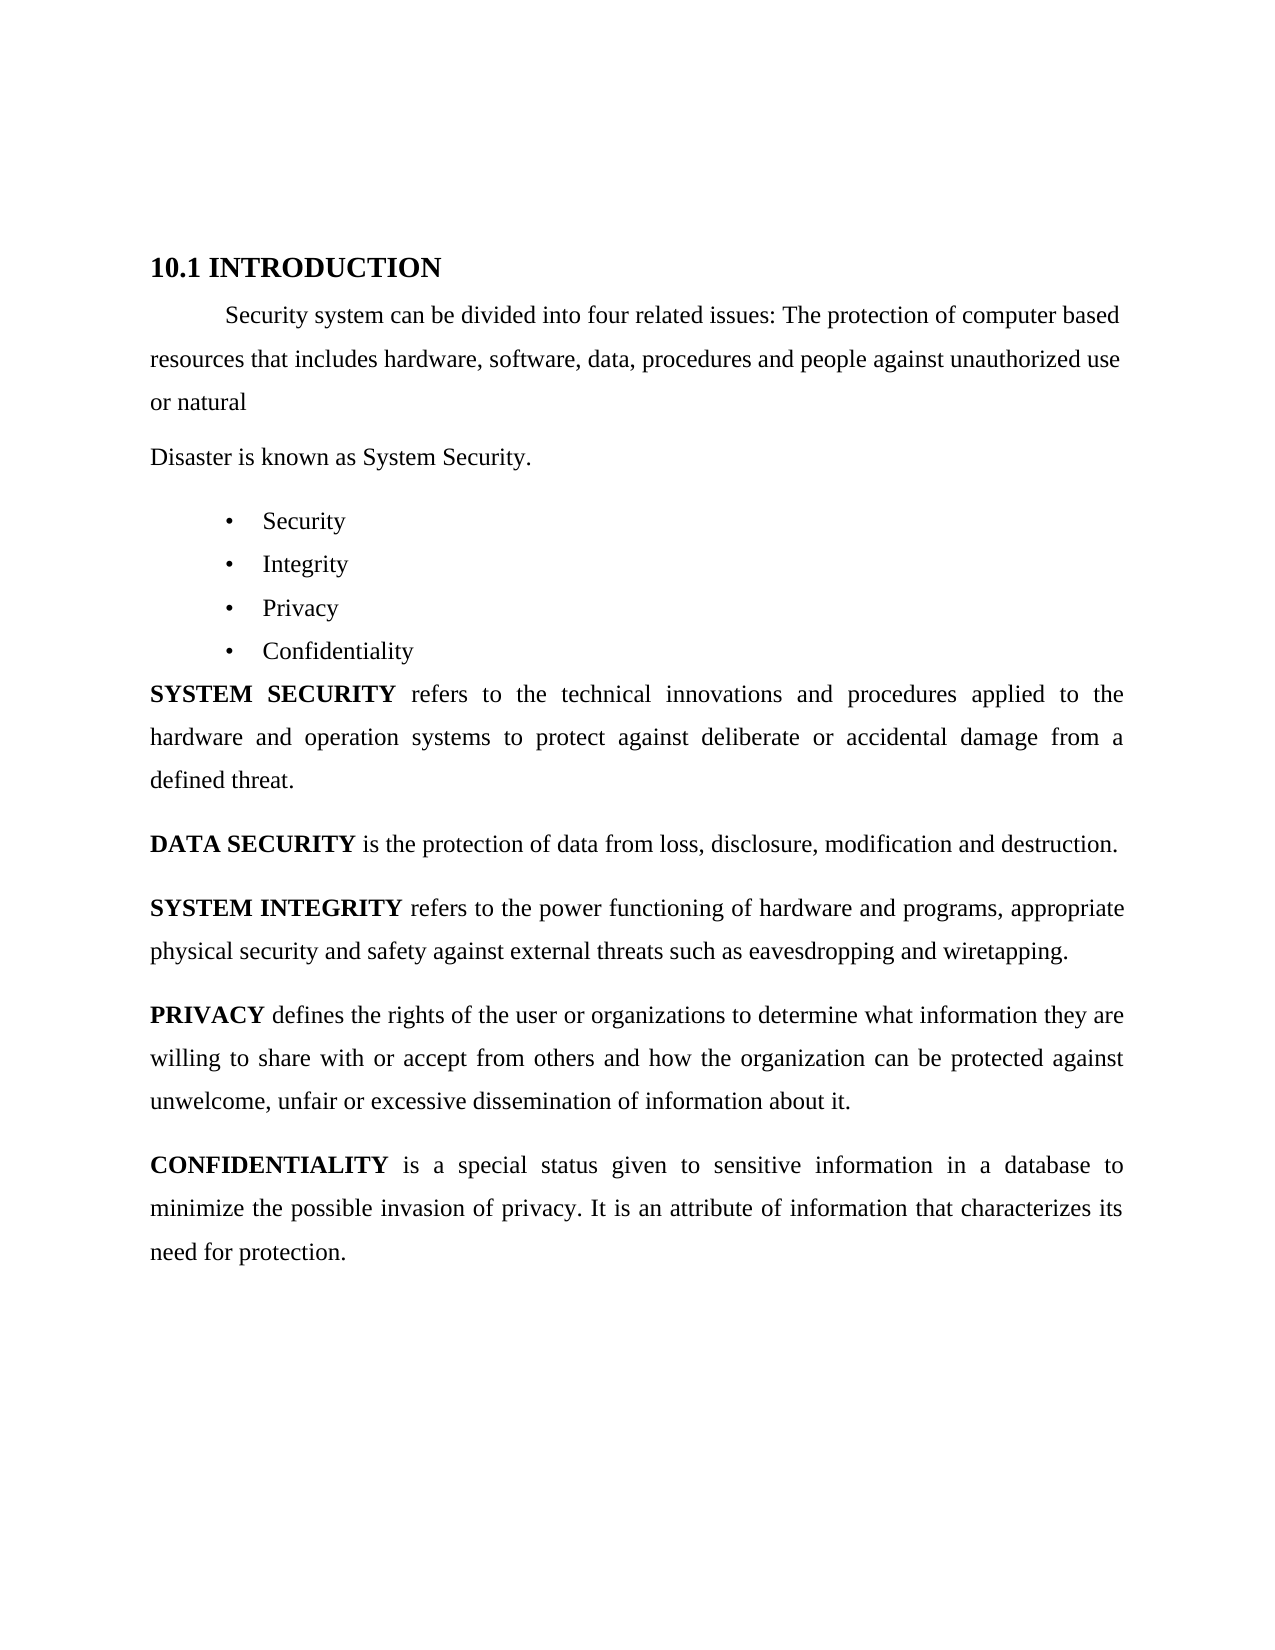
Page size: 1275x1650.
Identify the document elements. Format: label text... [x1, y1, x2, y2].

text DATA SECURITY is the protection of data from loss, disclosure, modification and destruction. [150, 829, 1125, 858]
list Privacy [225, 593, 1125, 621]
text SYSTEM INTEGRITY refers to the power functioning of hardware and programs, appropriate physical security and safety against external threats such as eavesdropping and wiretapping. [150, 893, 1125, 965]
list Confidentiality [225, 636, 1125, 664]
text PRIVACY defines the rights of the user or organizations to determine what information they are willing to share with or accept from others and how the organization can be protected against unwelcome, unfair or excessive dissemination of information about it. [150, 1000, 1125, 1115]
text Security system can be divided into four related issues: The protection of computer based resources that includes hardware, software, data, procedures and people against unauthorized use or natural [150, 301, 1125, 416]
list Integrity [225, 549, 1125, 578]
text SYSTEM SECURITY refers to the technical innovations and procedures applied to the hardware and operation systems to protect against deliberate or accidental damage from a defined threat. [150, 679, 1125, 794]
list Security [225, 506, 1125, 535]
text Disaster is known as System Security. [150, 442, 1125, 471]
text CONFIDENTIALITY is a special status given to sensitive information in a database to minimize the possible invasion of privacy. It is an attribute of information that characterizes its need for protection. [150, 1150, 1125, 1265]
text 10.1 INTRODUCTION [150, 250, 1125, 284]
